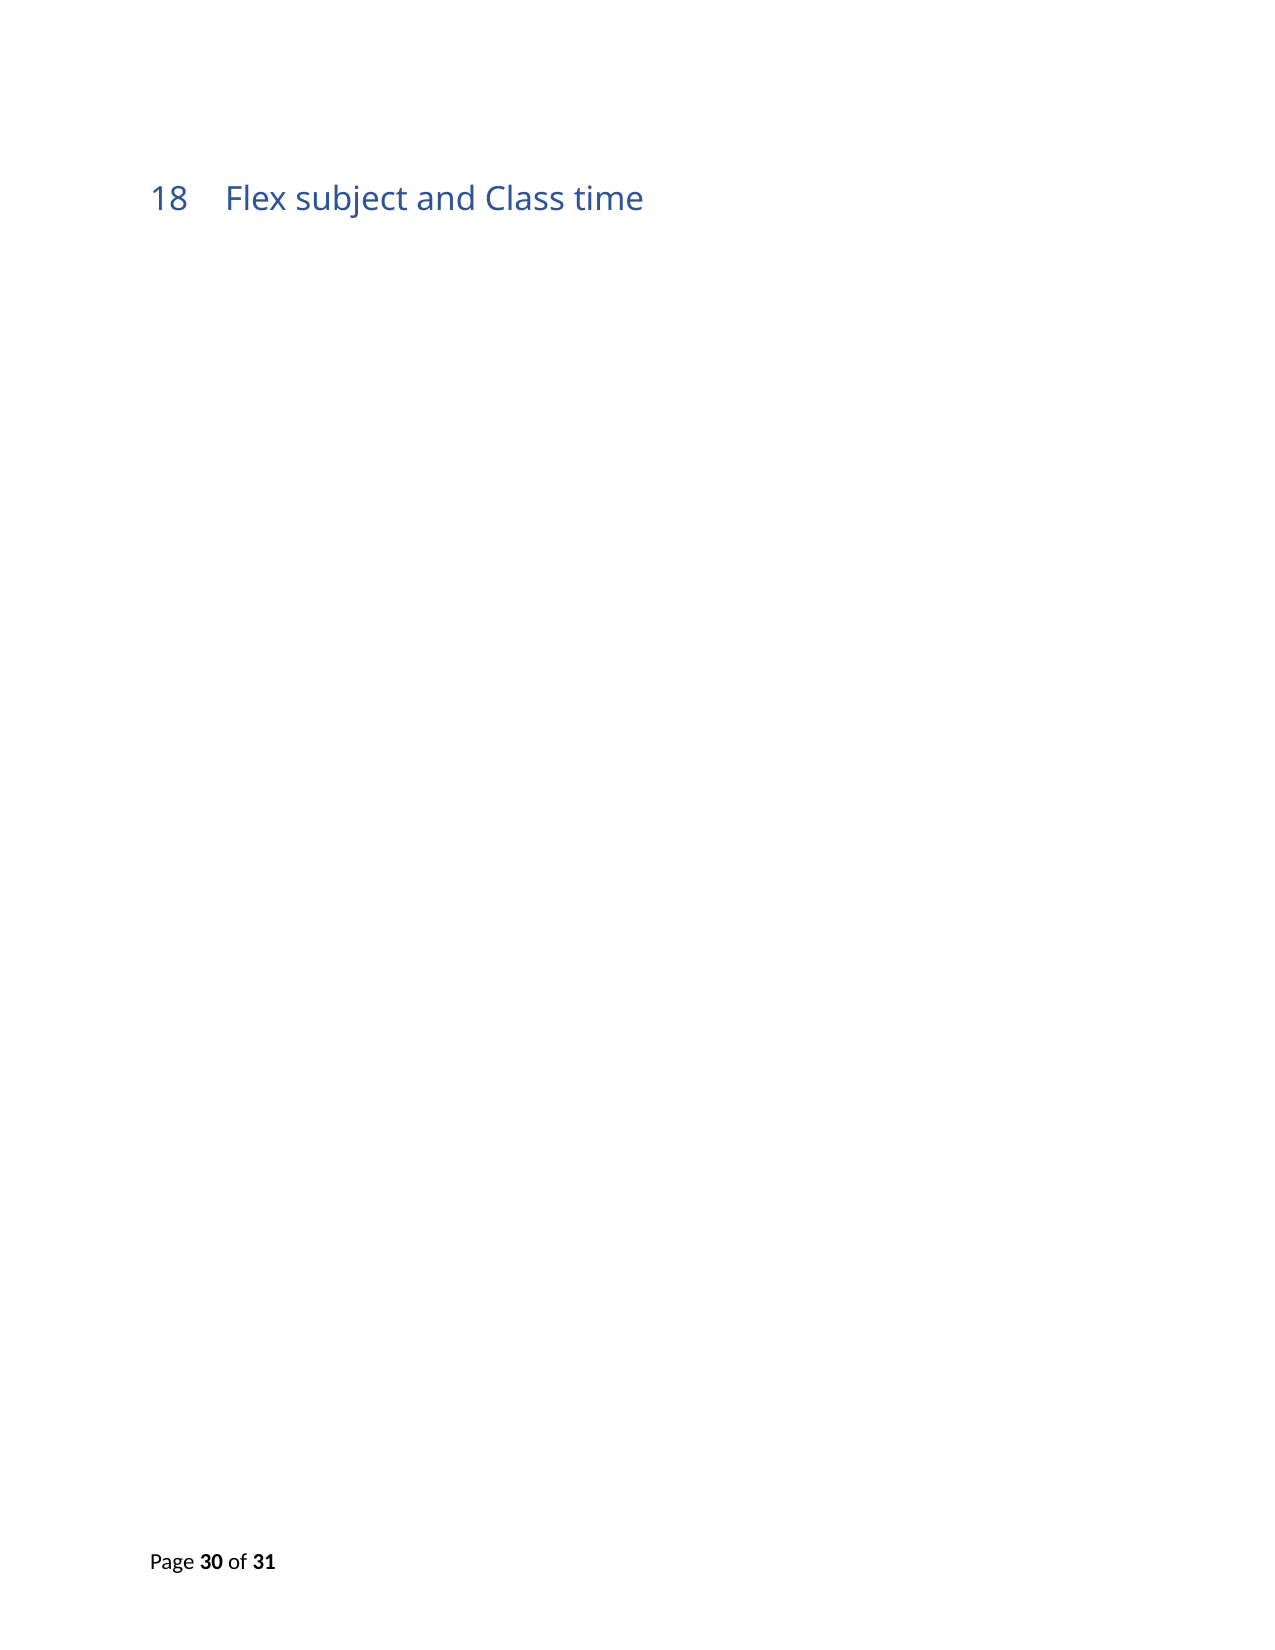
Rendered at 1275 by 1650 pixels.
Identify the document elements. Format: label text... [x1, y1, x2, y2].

subtitle 18 Flex subject and Class time [150, 175, 1125, 220]
